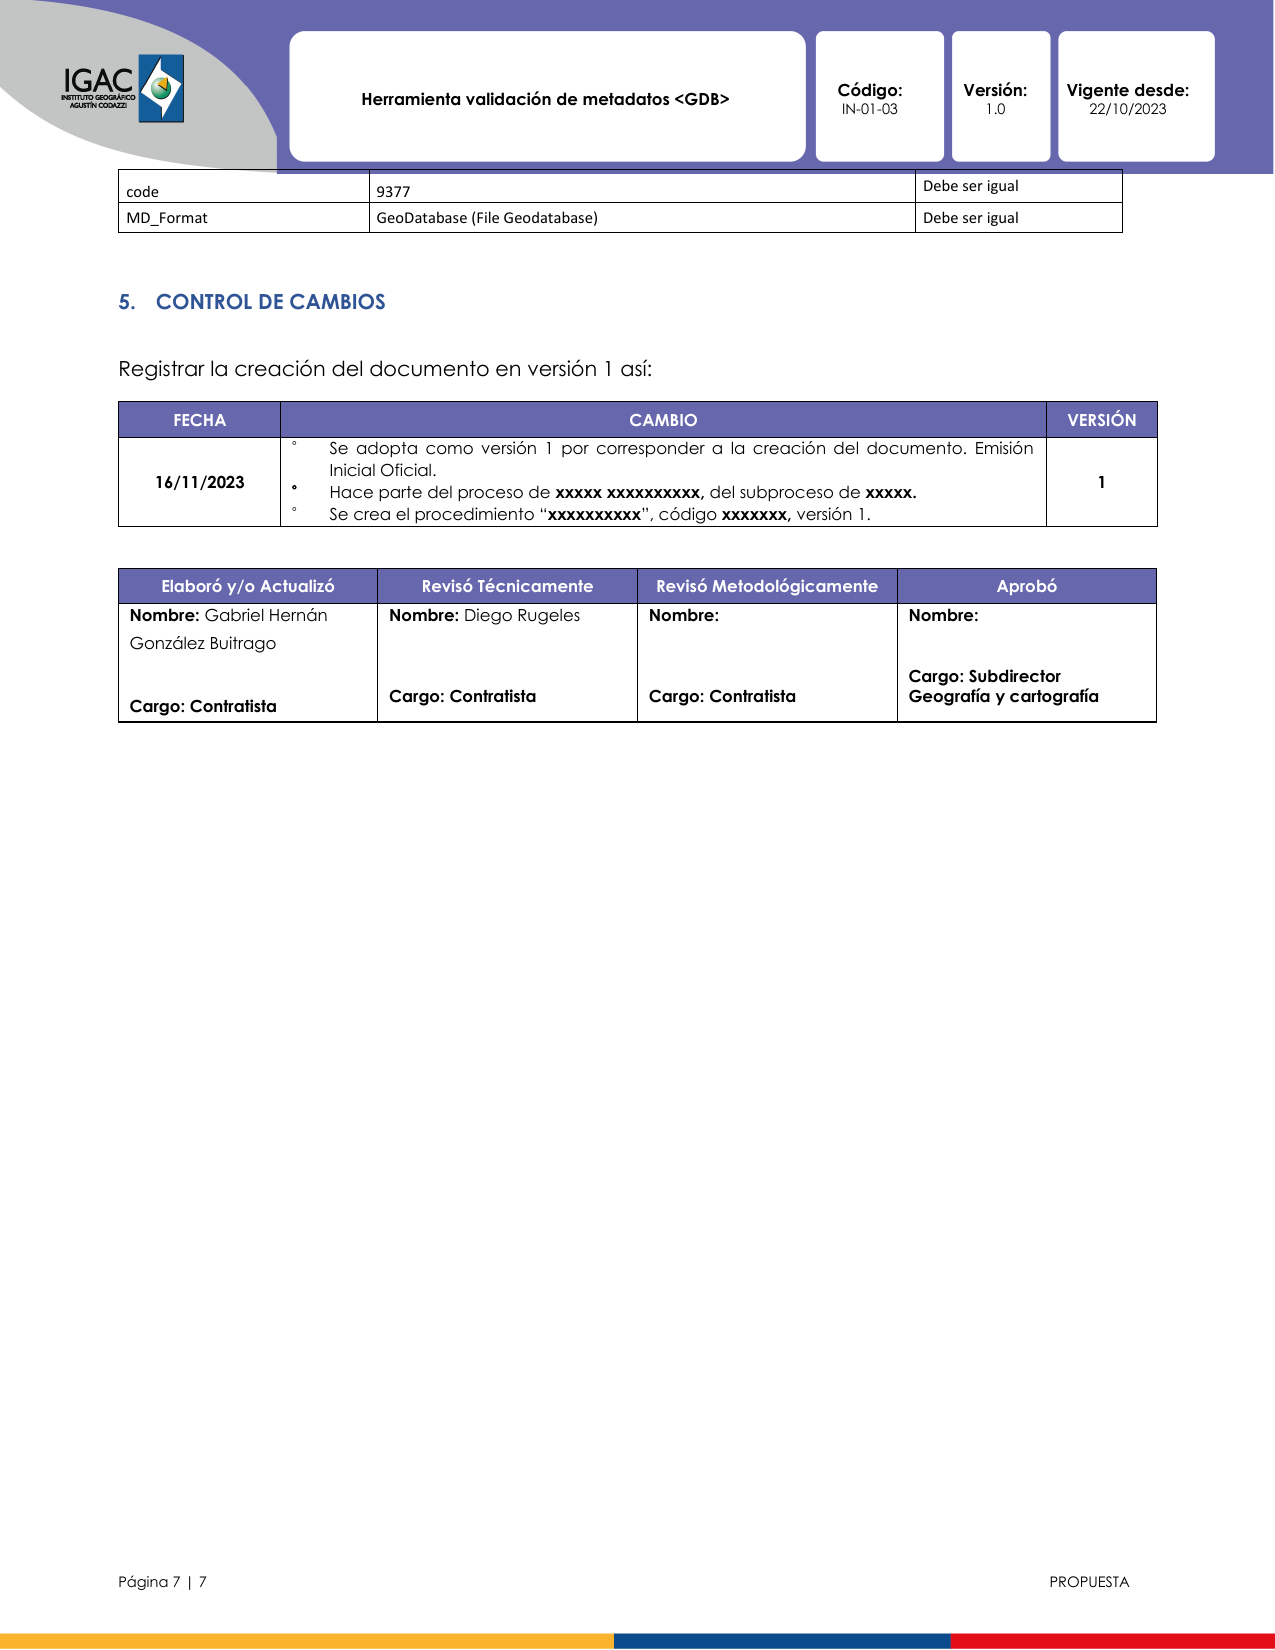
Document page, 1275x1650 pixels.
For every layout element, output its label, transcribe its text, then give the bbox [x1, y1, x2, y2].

table_header Revisó Metodológicamente [638, 569, 897, 603]
table_cell 9377 [370, 170, 915, 202]
table_cell Nombre: Cargo: Subdirector Geografía y cartografía [898, 604, 1156, 721]
table_cell code [119, 170, 369, 202]
table_cell Nombre: Cargo: Contratista [638, 604, 897, 721]
table_cell Se adopta como versión 1 por corresponder a la creación del documento. Emisión Inicial Oficial. Hace parte del proceso de xxxxx xxxxxxxxxx, del subproceso de xxxxx. Se crea el procedimiento “xxxxxxxxxx”, código xxxxxxx, versión 1. [281, 438, 1046, 526]
table_header Aprobó [898, 569, 1156, 603]
table_cell MD_Format [119, 203, 369, 232]
table_cell Debe ser igual [916, 203, 1122, 232]
table_cell Debe ser igual [916, 170, 1122, 202]
table_cell GeoDatabase (File Geodatabase) [370, 203, 915, 232]
picture [0, 1633, 1275, 1649]
table_cell 16/11/2023 [119, 438, 280, 526]
table_header VERSIÓN [1047, 402, 1157, 437]
subtitle CONTROL DE CAMBIOS [118, 289, 1157, 314]
picture [0, 0, 1274, 174]
table_cell 1 [1047, 438, 1157, 526]
table_header Elaboró y/o Actualizó [119, 569, 377, 603]
table_header CAMBIO [281, 402, 1046, 437]
table_header Revisó Técnicamente [378, 569, 637, 603]
text Registrar la creación del documento en versión 1 así: [118, 355, 1157, 381]
table_cell Nombre: Gabriel Hernán González Buitrago Cargo: Contratista [119, 604, 377, 721]
table_cell Nombre: Diego Rugeles Cargo: Contratista [378, 604, 637, 721]
table_header FECHA [119, 402, 280, 437]
